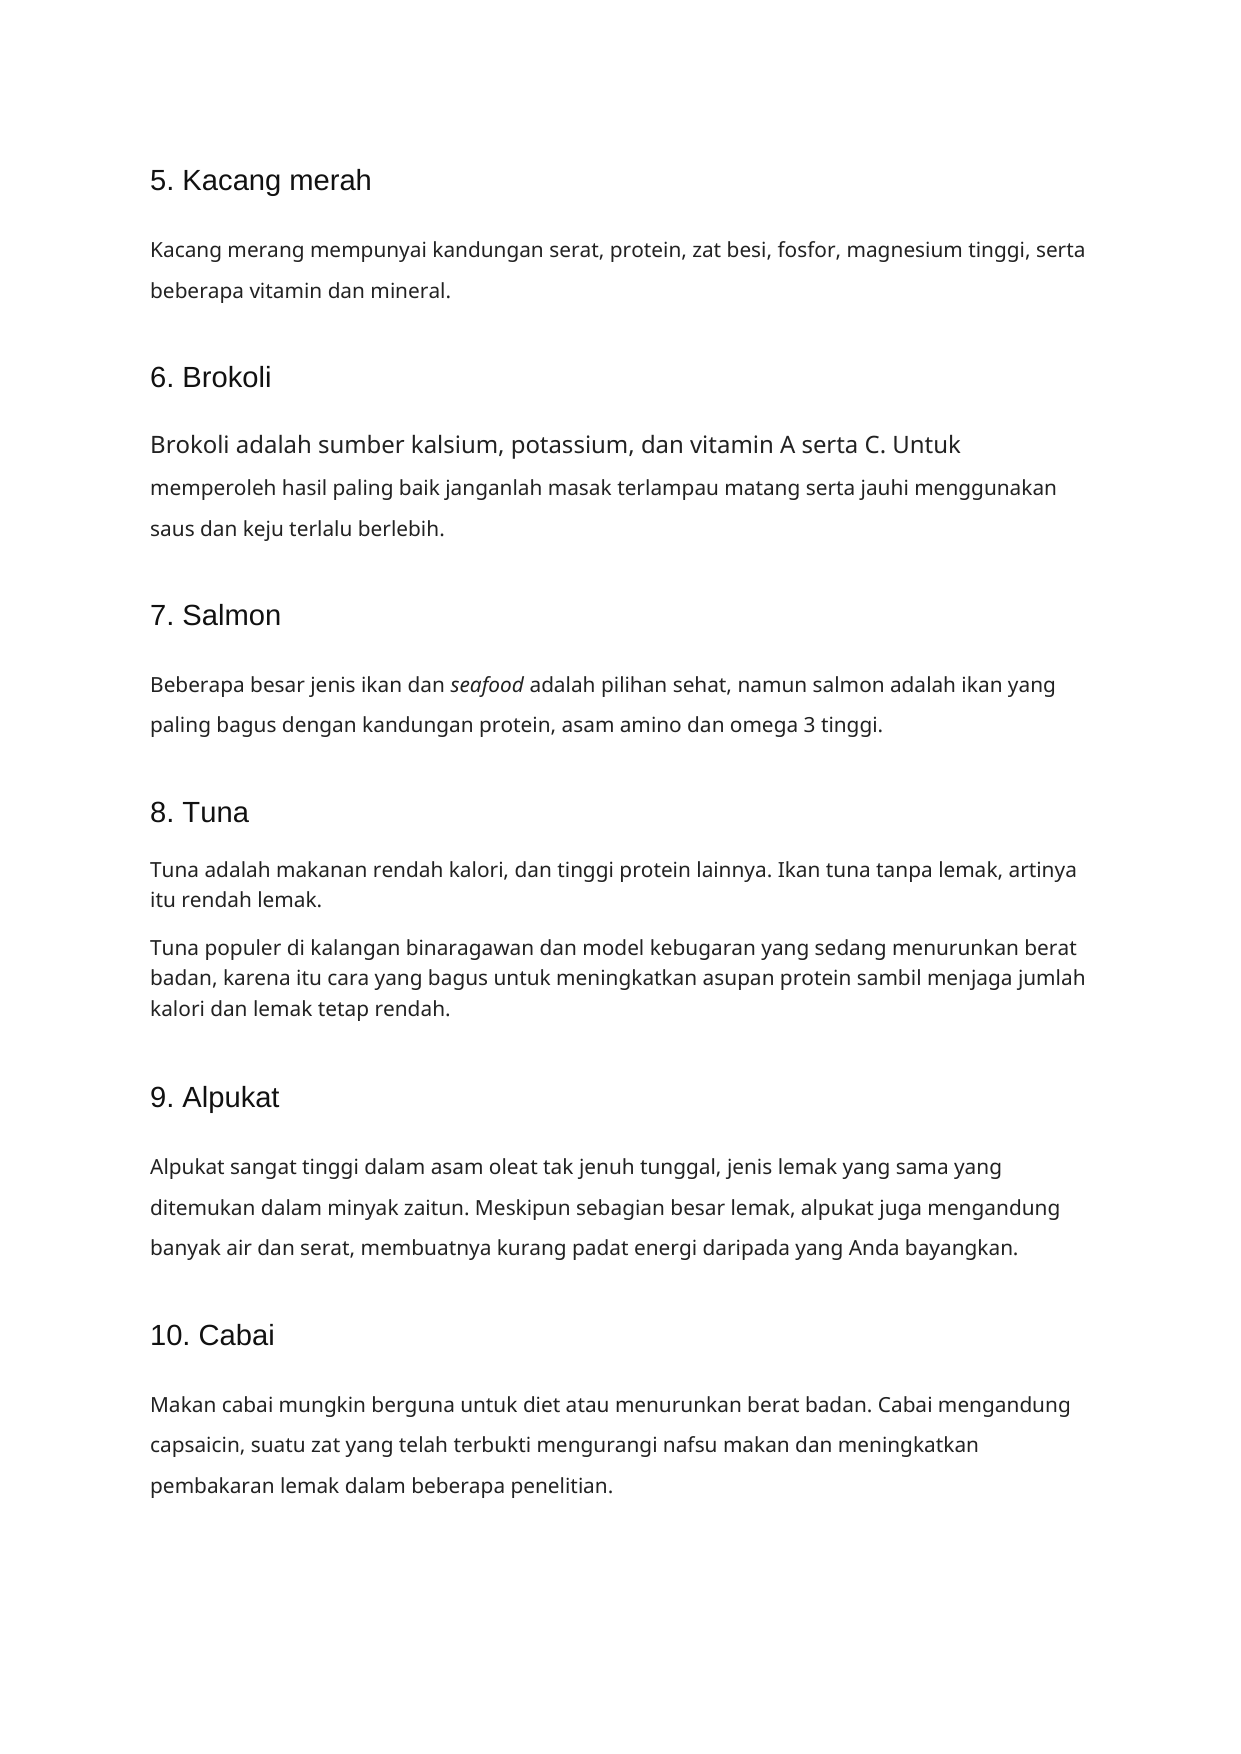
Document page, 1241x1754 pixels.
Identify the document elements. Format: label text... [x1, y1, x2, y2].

text Kacang merang mempunyai kandungan serat, protein, zat besi, fosfor, magnesium tinggi, serta beberapa vitamin dan mineral. [150, 223, 1090, 305]
text Alpukat sangat tinggi dalam asam oleat tak jenuh tunggal, jenis lemak yang sama yang ditemukan dalam minyak zaitun. Meskipun sebagian besar lemak, alpukat juga mengandung banyak air dan serat, membuatnya kurang padat energi daripada yang Anda bayangkan. [150, 1140, 1090, 1262]
subtitle 9. Alpukat [150, 1067, 1090, 1113]
subtitle 10. Cabai [150, 1304, 1090, 1351]
subtitle 6. Brokoli [150, 347, 1090, 394]
subtitle 7. Salmon [150, 584, 1090, 631]
text Brokoli adalah sumber kalsium, potassium, dan vitamin A serta C. Untuk memperoleh hasil paling baik janganlah masak terlampau matang serta jauhi menggunakan saus dan keju terlalu berlebih. [150, 420, 1090, 542]
text Tuna populer di kalangan binaragawan dan model kebugaran yang sedang menurunkan berat badan, karena itu cara yang bagus untuk meningkatkan asupan protein sambil menjaga jumlah kalori dan lemak tetap rendah. [150, 933, 1090, 1022]
text Beberapa besar jenis ikan dan seafood adalah pilihan sehat, namun salmon adalah ikan yang paling bagus dengan kandungan protein, asam amino dan omega 3 tinggi. [150, 658, 1090, 739]
text Makan cabai mungkin berguna untuk diet atau menurunkan berat badan. Cabai mengandung capsaicin, suatu zat yang telah terbukti mengurangi nafsu makan dan meningkatkan pembakaran lemak dalam beberapa penelitian. [150, 1378, 1090, 1499]
subtitle 8. Tuna [150, 781, 1090, 828]
text 5. Kacang merah [150, 150, 1090, 197]
text Tuna adalah makanan rendah kalori, dan tinggi protein lainnya. Ikan tuna tanpa lemak, artinya itu rendah lemak. [150, 855, 1090, 914]
